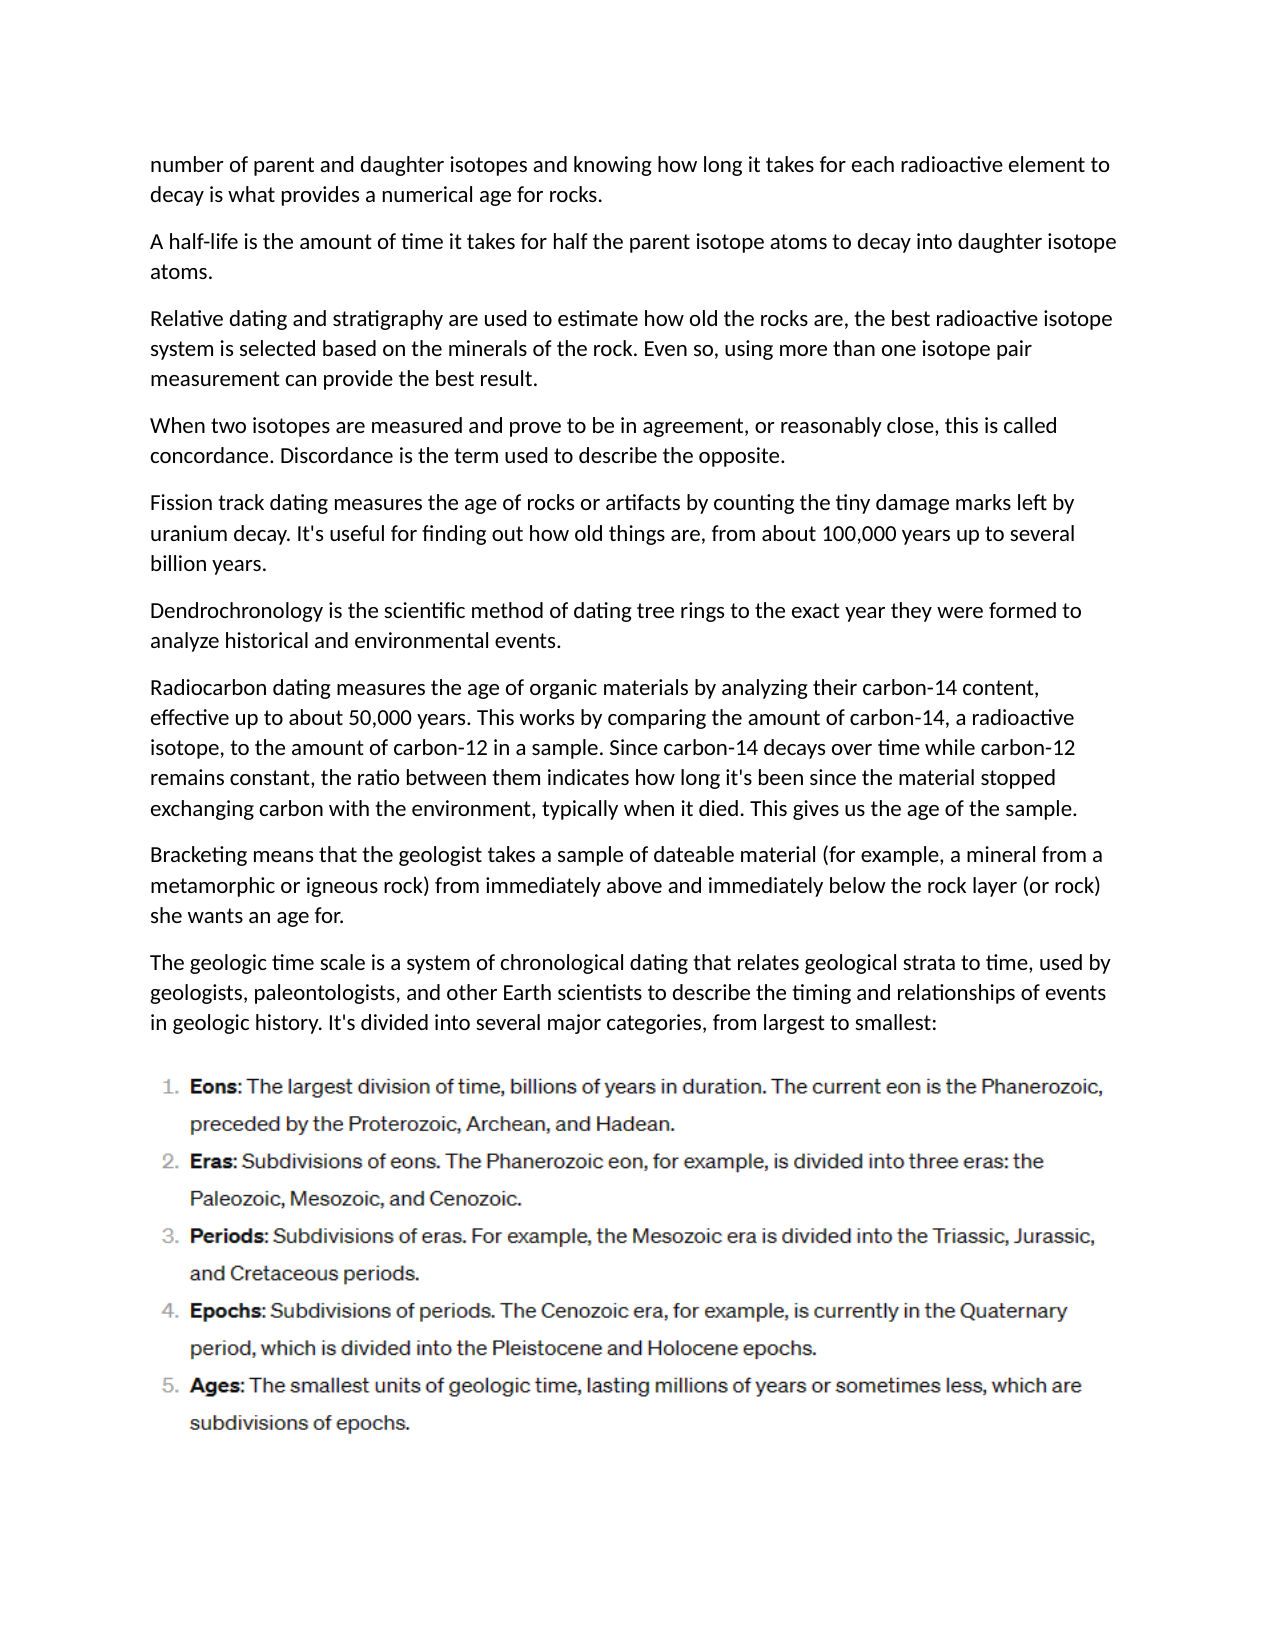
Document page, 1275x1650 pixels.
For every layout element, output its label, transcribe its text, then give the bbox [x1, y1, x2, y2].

text Fission track dating measures the age of rocks or artifacts by counting the tiny damage marks left by uranium decay. It's useful for finding out how old things are, from about 100,000 years up to several billion years. [150, 488, 1125, 577]
text Bracketing means that the geologist takes a sample of dateable material (for example, a mineral from a metamorphic or igneous rock) from immediately above and immediately below the rock layer (or rock) she wants an age for. [150, 841, 1125, 929]
text Radiocarbon dating measures the age of organic materials by analyzing their carbon-14 content, effective up to about 50,000 years. This works by comparing the amount of carbon-14, a radioactive isotope, to the amount of carbon-12 in a sample. Since carbon-14 decays over time while carbon-12 remains constant, the ratio between them indicates how long it's been since the material stopped exchanging carbon with the environment, typically when it died. This gives us the age of the sample. [150, 673, 1125, 822]
text A half-life is the amount of time it takes for half the parent isotope atoms to decay into daughter isotope atoms. [150, 227, 1125, 285]
text The geologic time scale is a system of chronological dating that relates geological strata to time, used by geologists, paleontologists, and other Earth scientists to describe the timing and relationships of events in geologic history. It's divided into several major categories, from largest to smallest: [150, 948, 1125, 1036]
text When two isotopes are measured and prove to be in agreement, or reasonably close, this is called concordance. Discordance is the term used to describe the opposite. [150, 411, 1125, 470]
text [150, 150, 1125, 208]
text Dendrochronology is the scientific method of dating tree rings to the exact year they were formed to analyze historical and environmental events. [150, 596, 1125, 654]
text Relative dating and stratigraphy are used to estimate how old the rocks are, the best radioactive isotope system is selected based on the minerals of the rock. Even so, using more than one isotope pair measurement can provide the best result. [150, 304, 1125, 393]
picture [150, 1055, 1125, 1458]
